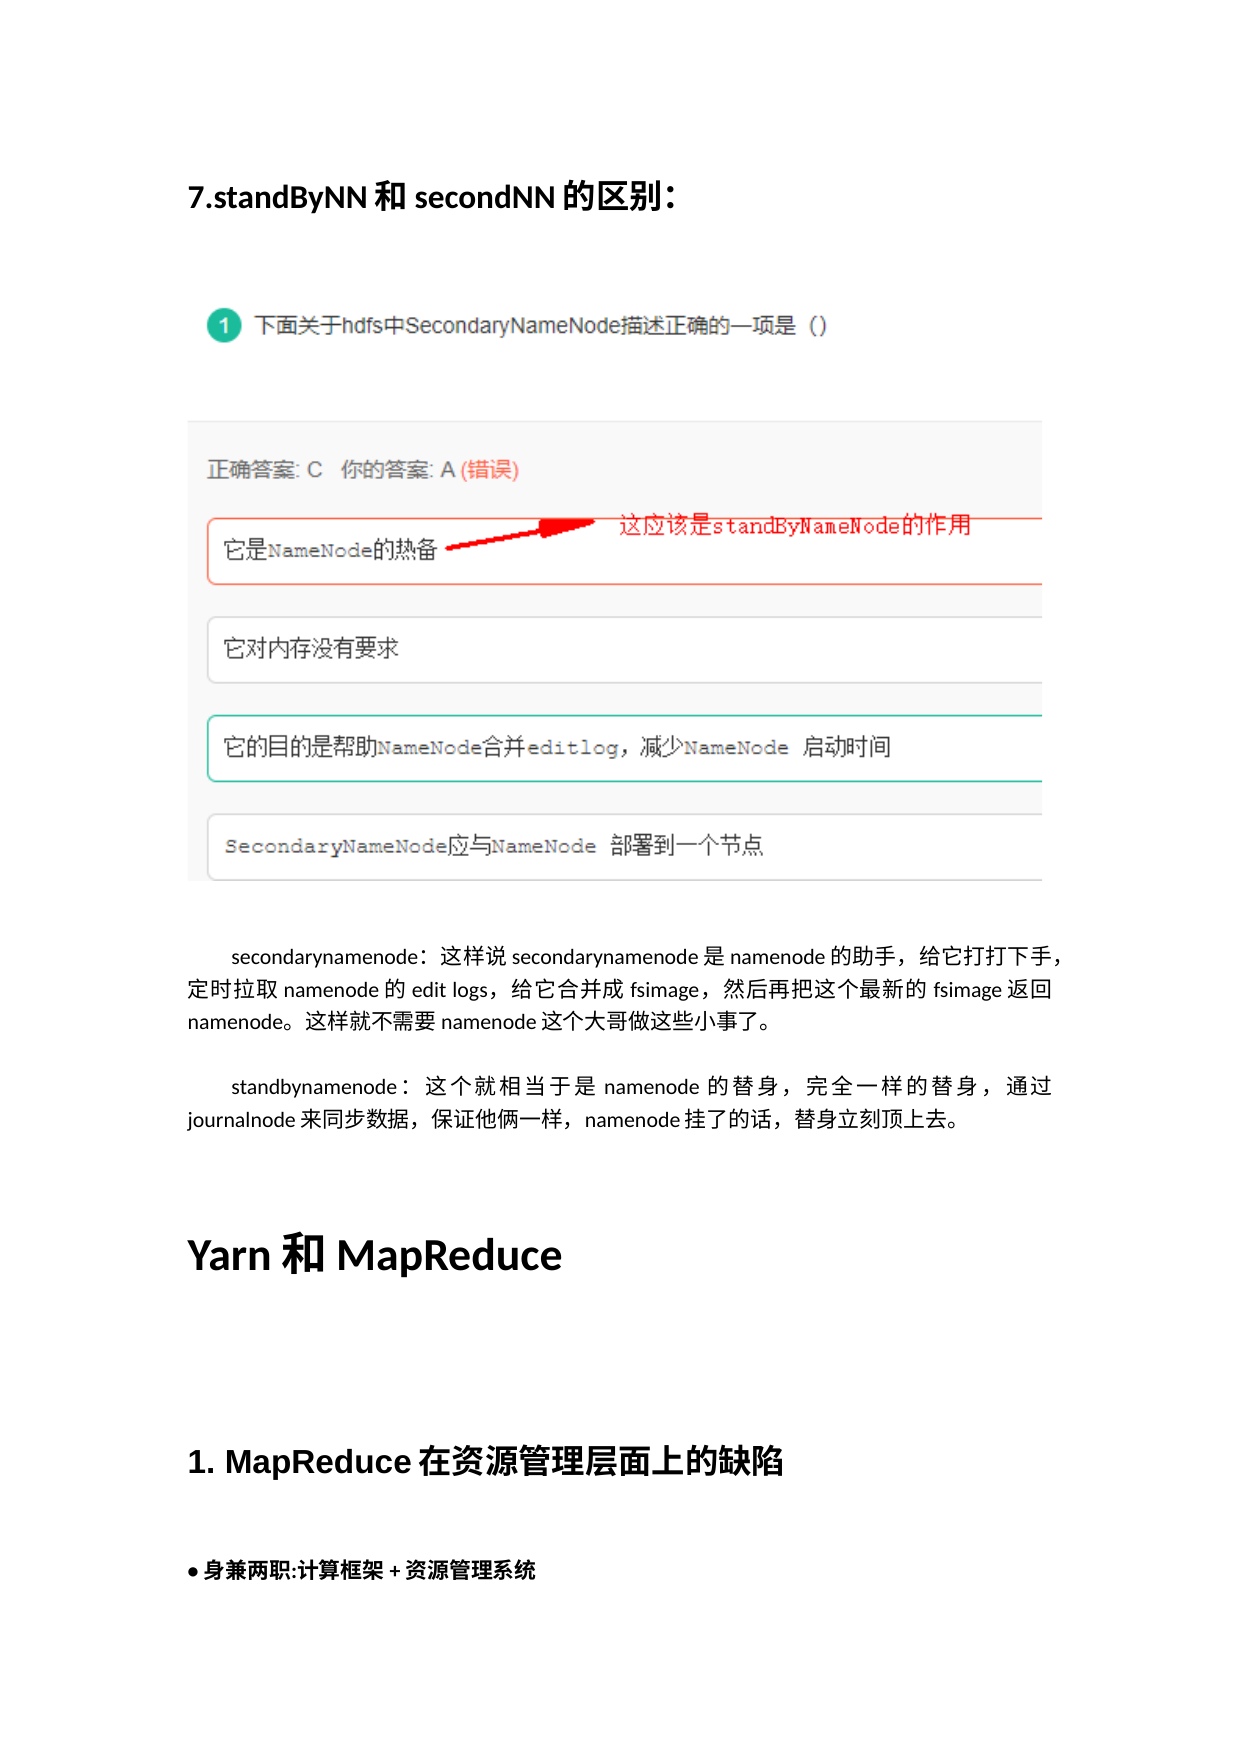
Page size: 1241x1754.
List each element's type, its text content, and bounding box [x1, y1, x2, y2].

subtitle 7.standByNN和secondNN的区别： [187, 162, 1053, 227]
subtitle Yarn和MapReduce [187, 1202, 1053, 1299]
text • 身兼两职:计算框架 + 资源管理系统 [187, 1553, 1053, 1586]
list secondarynamenode：这样说secondarynamenode是namenode的助手，给它打打下手，定时拉取namenode的edit logs，给它合并成fsimage，然后再把这个最新的fsimage返回namenode。这样就不需要namenode这个大哥做这些小事了。 [187, 939, 1053, 1036]
subtitle MapReduce在资源管理层面上的缺陷 [187, 1426, 1053, 1491]
picture [187, 288, 1043, 881]
list standbynamenode：这个就相当于是namenode的替身，完全一样的替身，通过journalnode来同步数据，保证他俩一样，namenode挂了的话，替身立刻顶上去。 [187, 1069, 1053, 1134]
